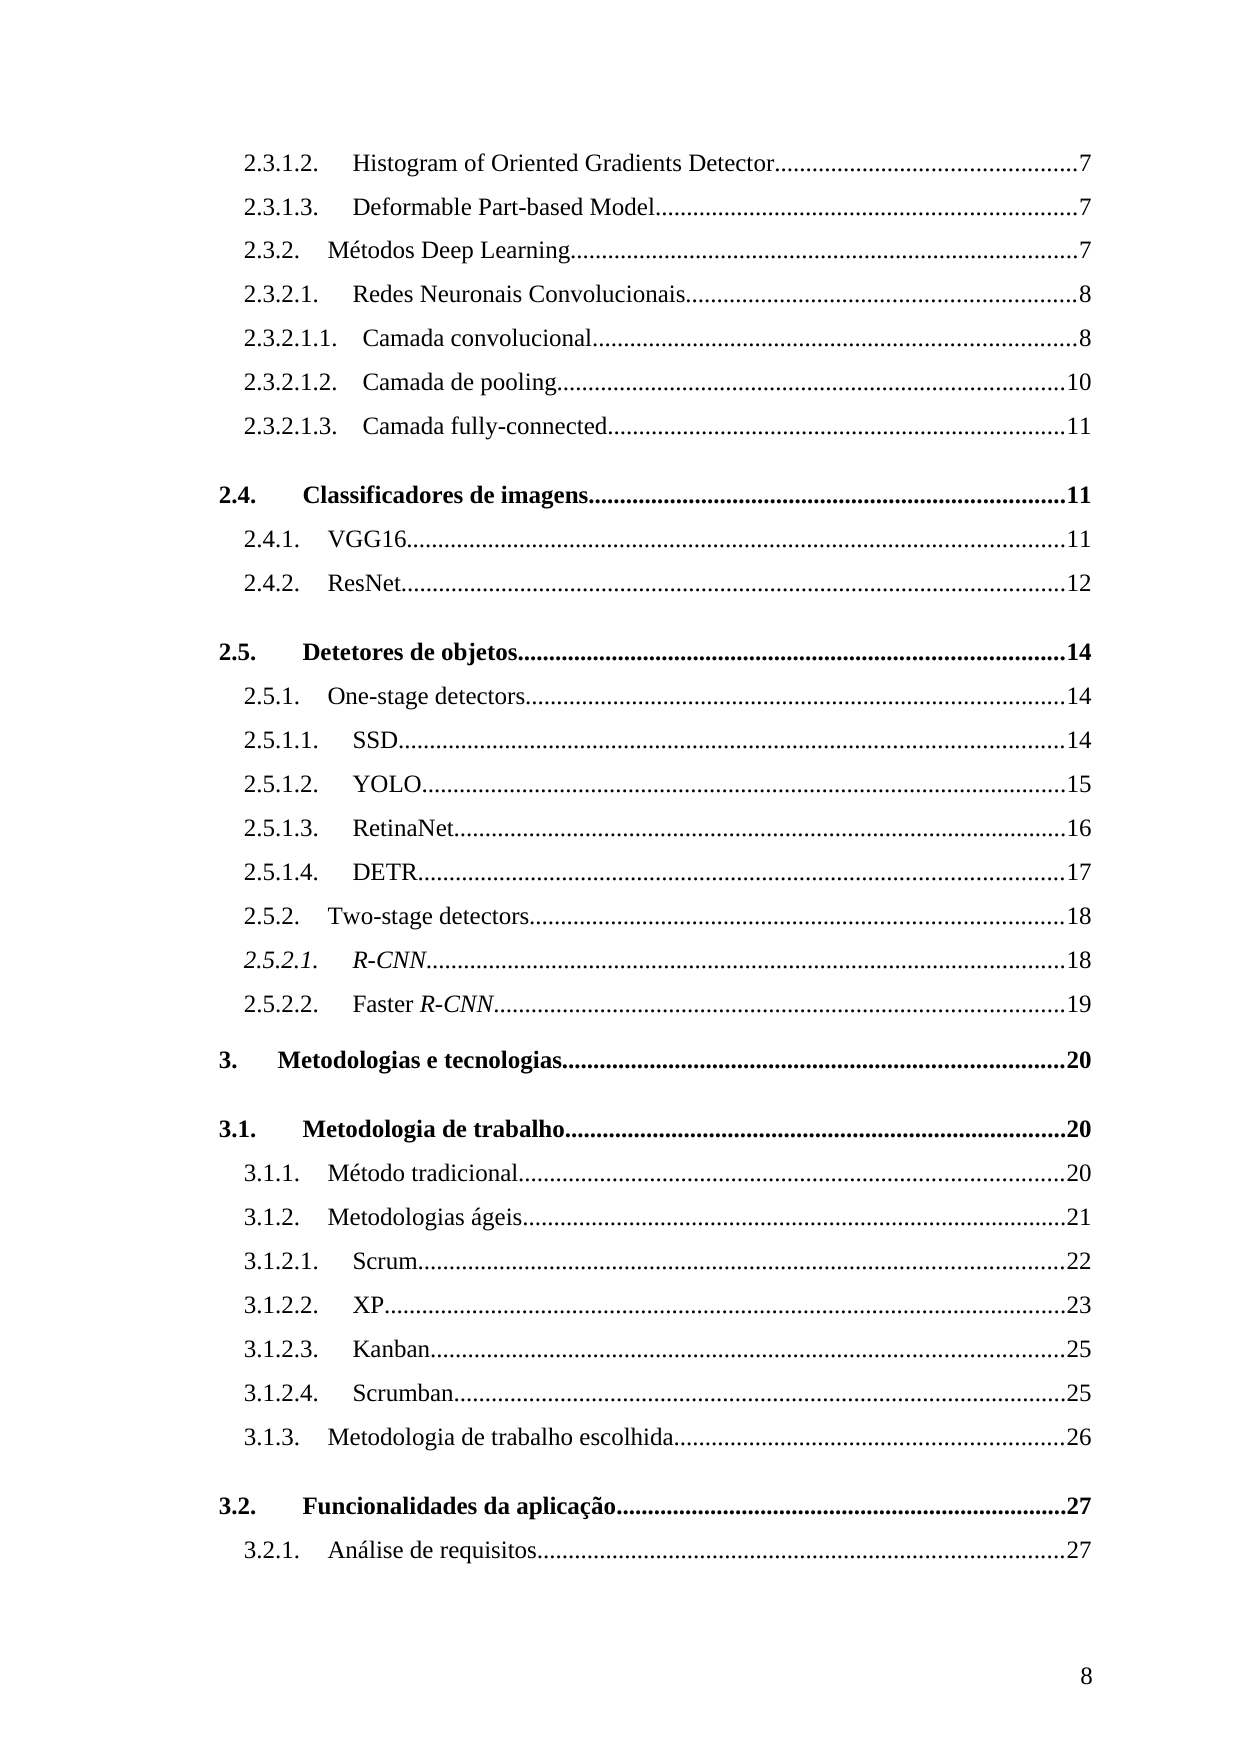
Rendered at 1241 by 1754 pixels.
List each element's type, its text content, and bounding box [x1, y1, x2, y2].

text 2.5.2. Two-stage detectors 18 [202, 901, 1092, 930]
text 2.5.1.1. SSD 14 [202, 725, 1092, 754]
text 3.1.1. Método tradicional 20 [202, 1158, 1092, 1187]
text 3.1.2.3. Kanban 25 [202, 1334, 1092, 1363]
text 2.3.2.1.2. Camada de pooling 10 [202, 367, 1092, 396]
text 3.1.3. Metodologia de trabalho escolhida 26 [202, 1422, 1092, 1451]
text 3.2. Funcionalidades da aplicação 27 [177, 1491, 1092, 1520]
text 2.5.1.4. DETR 17 [202, 857, 1092, 886]
text 2.5.2.1. R-CNN 18 [202, 945, 1092, 974]
text 3.1.2.2. XP 23 [202, 1290, 1092, 1319]
text 2.4.2. ResNet 12 [202, 568, 1092, 597]
text 3.1.2. Metodologias ágeis 21 [202, 1202, 1092, 1231]
text 2.5.1.2. YOLO 15 [202, 769, 1092, 798]
text 2.4. Classificadores de imagens 11 [177, 480, 1092, 509]
text 3. Metodologias e tecnologias 20 [177, 1045, 1092, 1074]
text 2.3.1.3. Deformable Part-based Model 7 [202, 192, 1092, 220]
text 2.5.1.3. RetinaNet 16 [202, 813, 1092, 842]
text 2.3.2.1. Redes Neuronais Convolucionais 8 [202, 279, 1092, 308]
text 2.3.2. Métodos Deep Learning 7 [202, 236, 1092, 264]
text 2.3.2.1.3. Camada fully-connected 11 [202, 411, 1092, 440]
text 2.3.2.1.1. Camada convolucional 8 [202, 323, 1092, 352]
text 3.1. Metodologia de trabalho 20 [177, 1114, 1092, 1143]
text 3.2.1. Análise de requisitos 27 [202, 1535, 1092, 1564]
text 2.5.2.2. Faster R-CNN 19 [202, 989, 1092, 1018]
text 2.3.1.2. Histogram of Oriented Gradients Detector 7 [202, 148, 1092, 176]
text 3.1.2.1. Scrum 22 [202, 1246, 1092, 1275]
text 2.5. Detetores de objetos 14 [177, 637, 1092, 666]
text 2.4.1. VGG16 11 [202, 524, 1092, 553]
text 2.5.1. One-stage detectors 14 [202, 681, 1092, 710]
text 3.1.2.4. Scrumban 25 [202, 1378, 1092, 1407]
